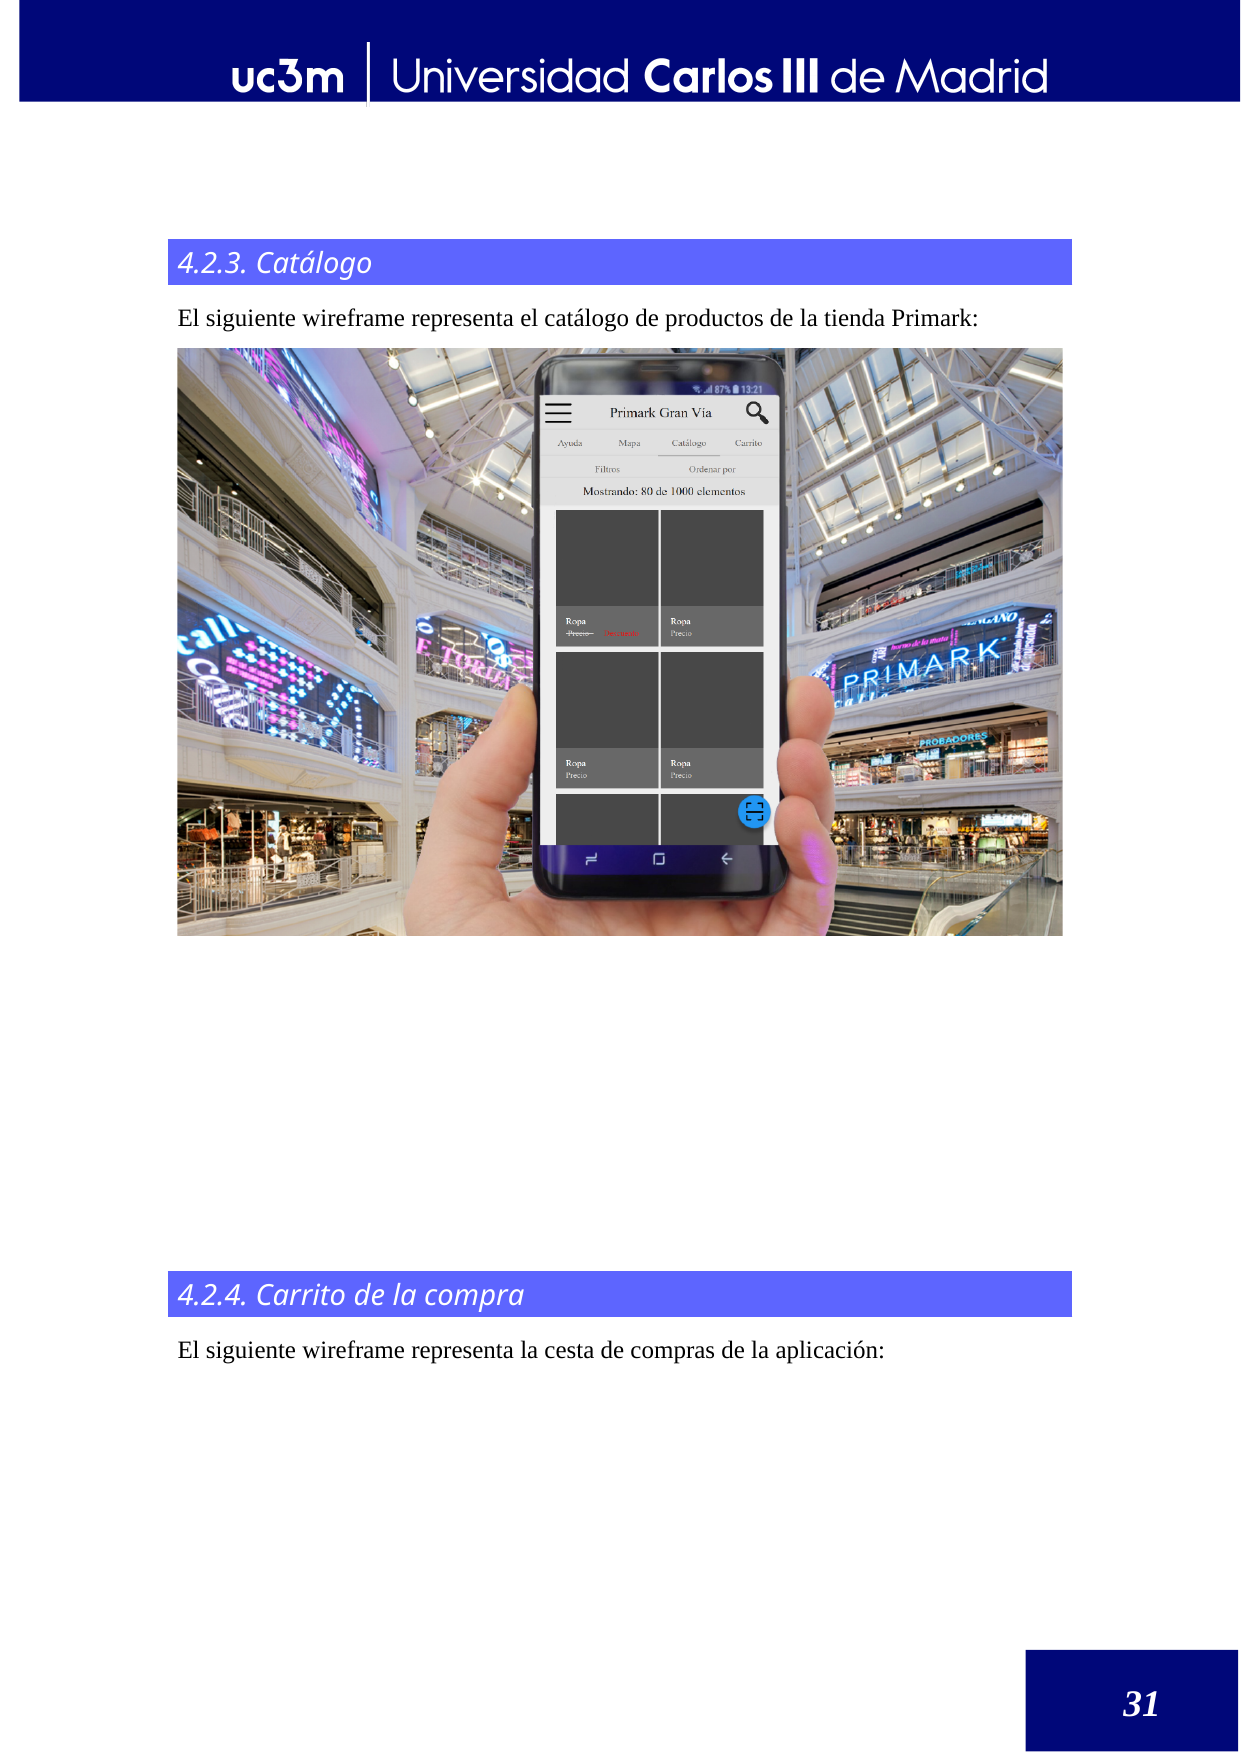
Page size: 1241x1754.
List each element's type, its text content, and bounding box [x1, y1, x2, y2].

subtitle Carrito de la compra [169, 1272, 1071, 1316]
text El siguiente wireframe representa el catálogo de productos de la tienda Primark: [177, 303, 1063, 332]
picture [196, 31, 1083, 107]
text El siguiente wireframe representa la cesta de compras de la aplicación: [177, 1335, 1063, 1364]
subtitle Catálogo [169, 240, 1071, 284]
picture [177, 348, 1063, 936]
